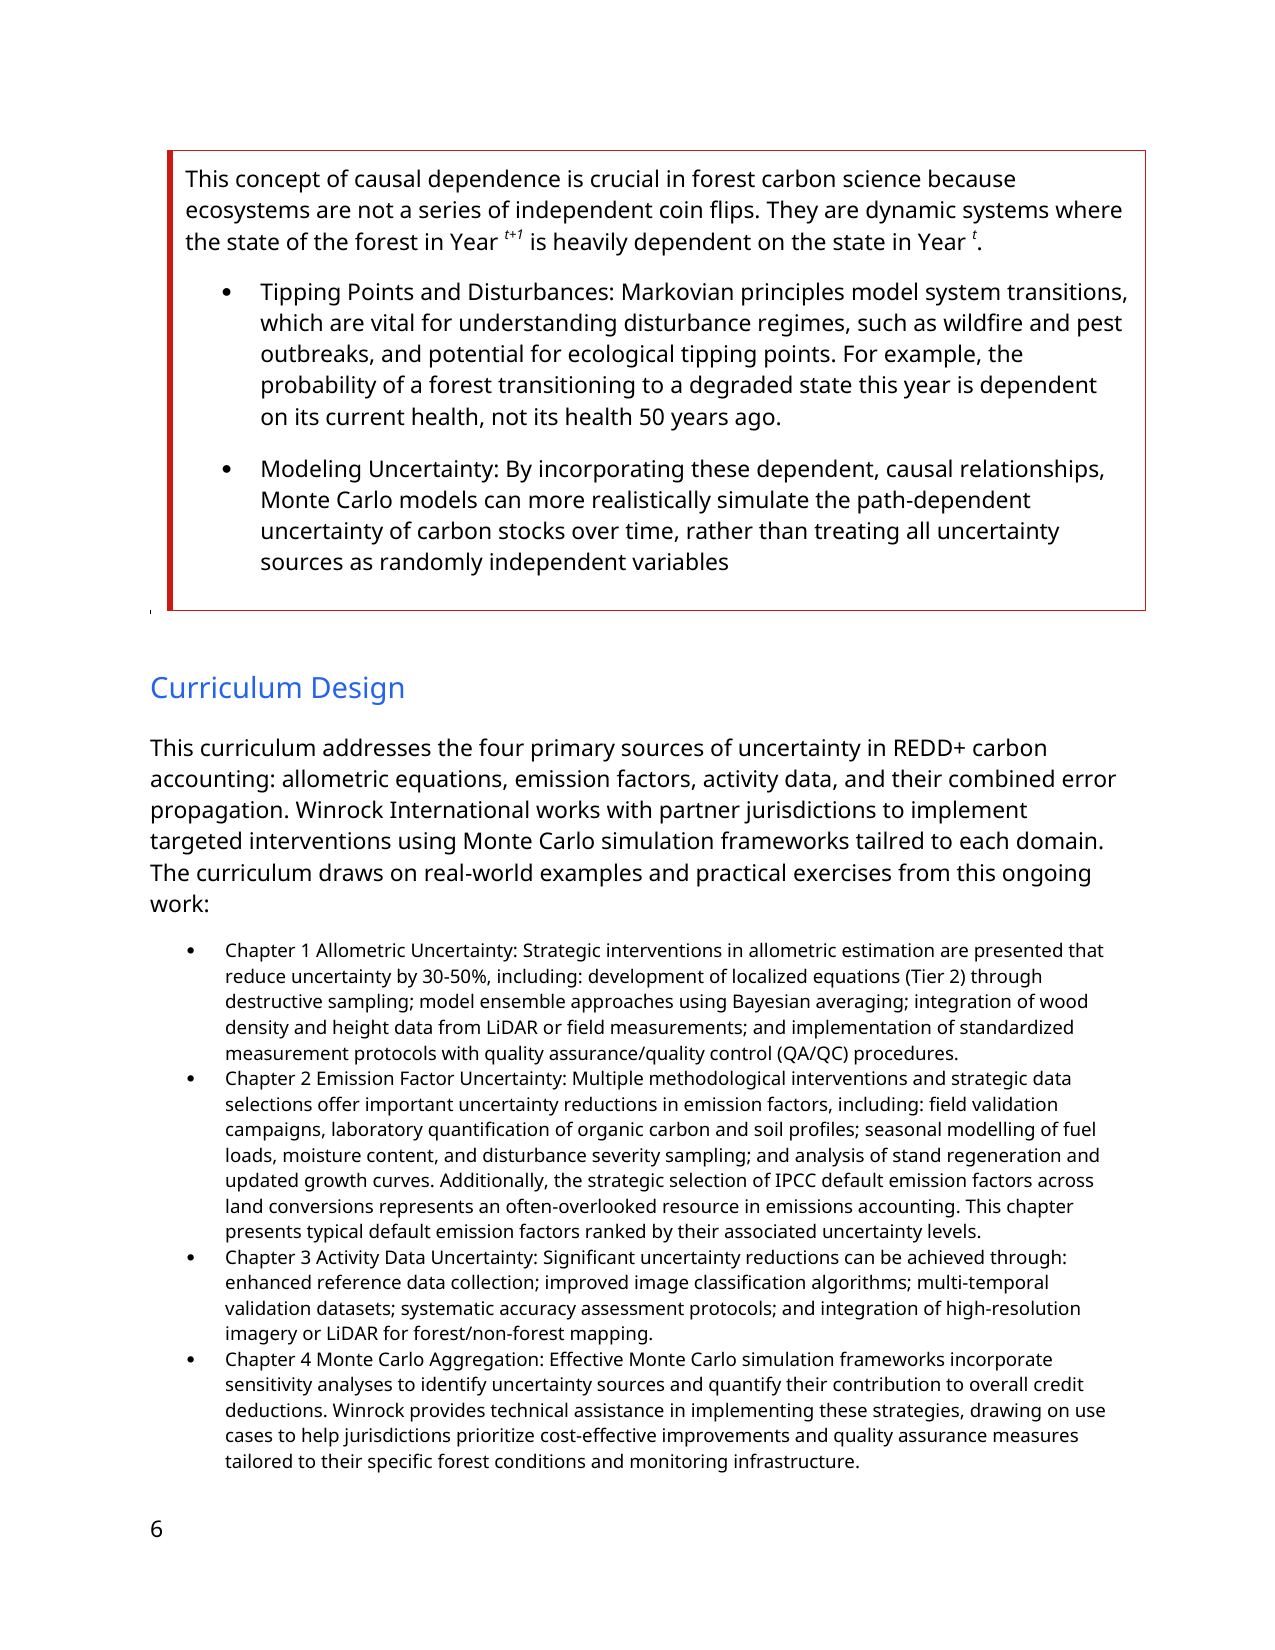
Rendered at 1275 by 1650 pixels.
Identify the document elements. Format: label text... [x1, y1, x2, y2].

text This curriculum addresses the four primary sources of uncertainty in REDD+ carbon accounting: allometric equations, emission factors, activity data, and their combined error propagation. Winrock International works with partner jurisdictions to implement targeted interventions using Monte Carlo simulation frameworks tailred to each domain. The curriculum draws on real-world examples and practical exercises from this ongoing work: [150, 732, 1125, 919]
list Chapter 2 Emission Factor Uncertainty: Multiple methodological interventions and strategic data selections offer important uncertainty reductions in emission factors, including: field validation campaigns, laboratory quantification of organic carbon and soil profiles; seasonal modelling of fuel loads, moisture content, and disturbance severity sampling; and analysis of stand regeneration and updated growth curves. Additionally, the strategic selection of IPCC default emission factors across land conversions represents an often-overlooked resource in emissions accounting. This chapter presents typical default emission factors ranked by their associated uncertainty levels. [187, 1065, 1125, 1244]
subtitle Curriculum Design [150, 667, 1125, 707]
table_cell This concept of causal dependence is crucial in forest carbon science because ecosystems are not a series of independent coin flips. They are dynamic systems where the state of the forest in Year t+1 is heavily dependent on the state in Year t. Tipping Points and Disturbances: Markovian principles model system transitions, which are vital for understanding disturbance regimes, such as wildfire and pest outbreaks, and potential for ecological tipping points. For example, the probability of a forest transitioning to a degraded state this year is dependent on its current health, not its health 50 years ago. Modeling Uncertainty: By incorporating these dependent, causal relationships, Monte Carlo models can more realistically simulate the path-dependent uncertainty of carbon stocks over time, rather than treating all uncertainty sources as randomly independent variables [173, 151, 1145, 609]
list Chapter 3 Activity Data Uncertainty: Significant uncertainty reductions can be achieved through: enhanced reference data collection; improved image classification algorithms; multi-temporal validation datasets; systematic accuracy assessment protocols; and integration of high-resolution imagery or LiDAR for forest/non-forest mapping. [187, 1244, 1125, 1346]
list Chapter 4 Monte Carlo Aggregation: Effective Monte Carlo simulation frameworks incorporate sensitivity analyses to identify uncertainty sources and quantify their contribution to overall credit deductions. Winrock provides technical assistance in implementing these strategies, drawing on use cases to help jurisdictions prioritize cost-effective improvements and quality assurance measures tailored to their specific forest conditions and monitoring infrastructure. [187, 1346, 1125, 1474]
list Chapter 1 Allometric Uncertainty: Strategic interventions in allometric estimation are presented that reduce uncertainty by 30-50%, including: development of localized equations (Tier 2) through destructive sampling; model ensemble approaches using Bayesian averaging; integration of wood density and height data from LiDAR or field measurements; and implementation of standardized measurement protocols with quality assurance/quality control (QA/QC) procedures. [187, 938, 1125, 1065]
